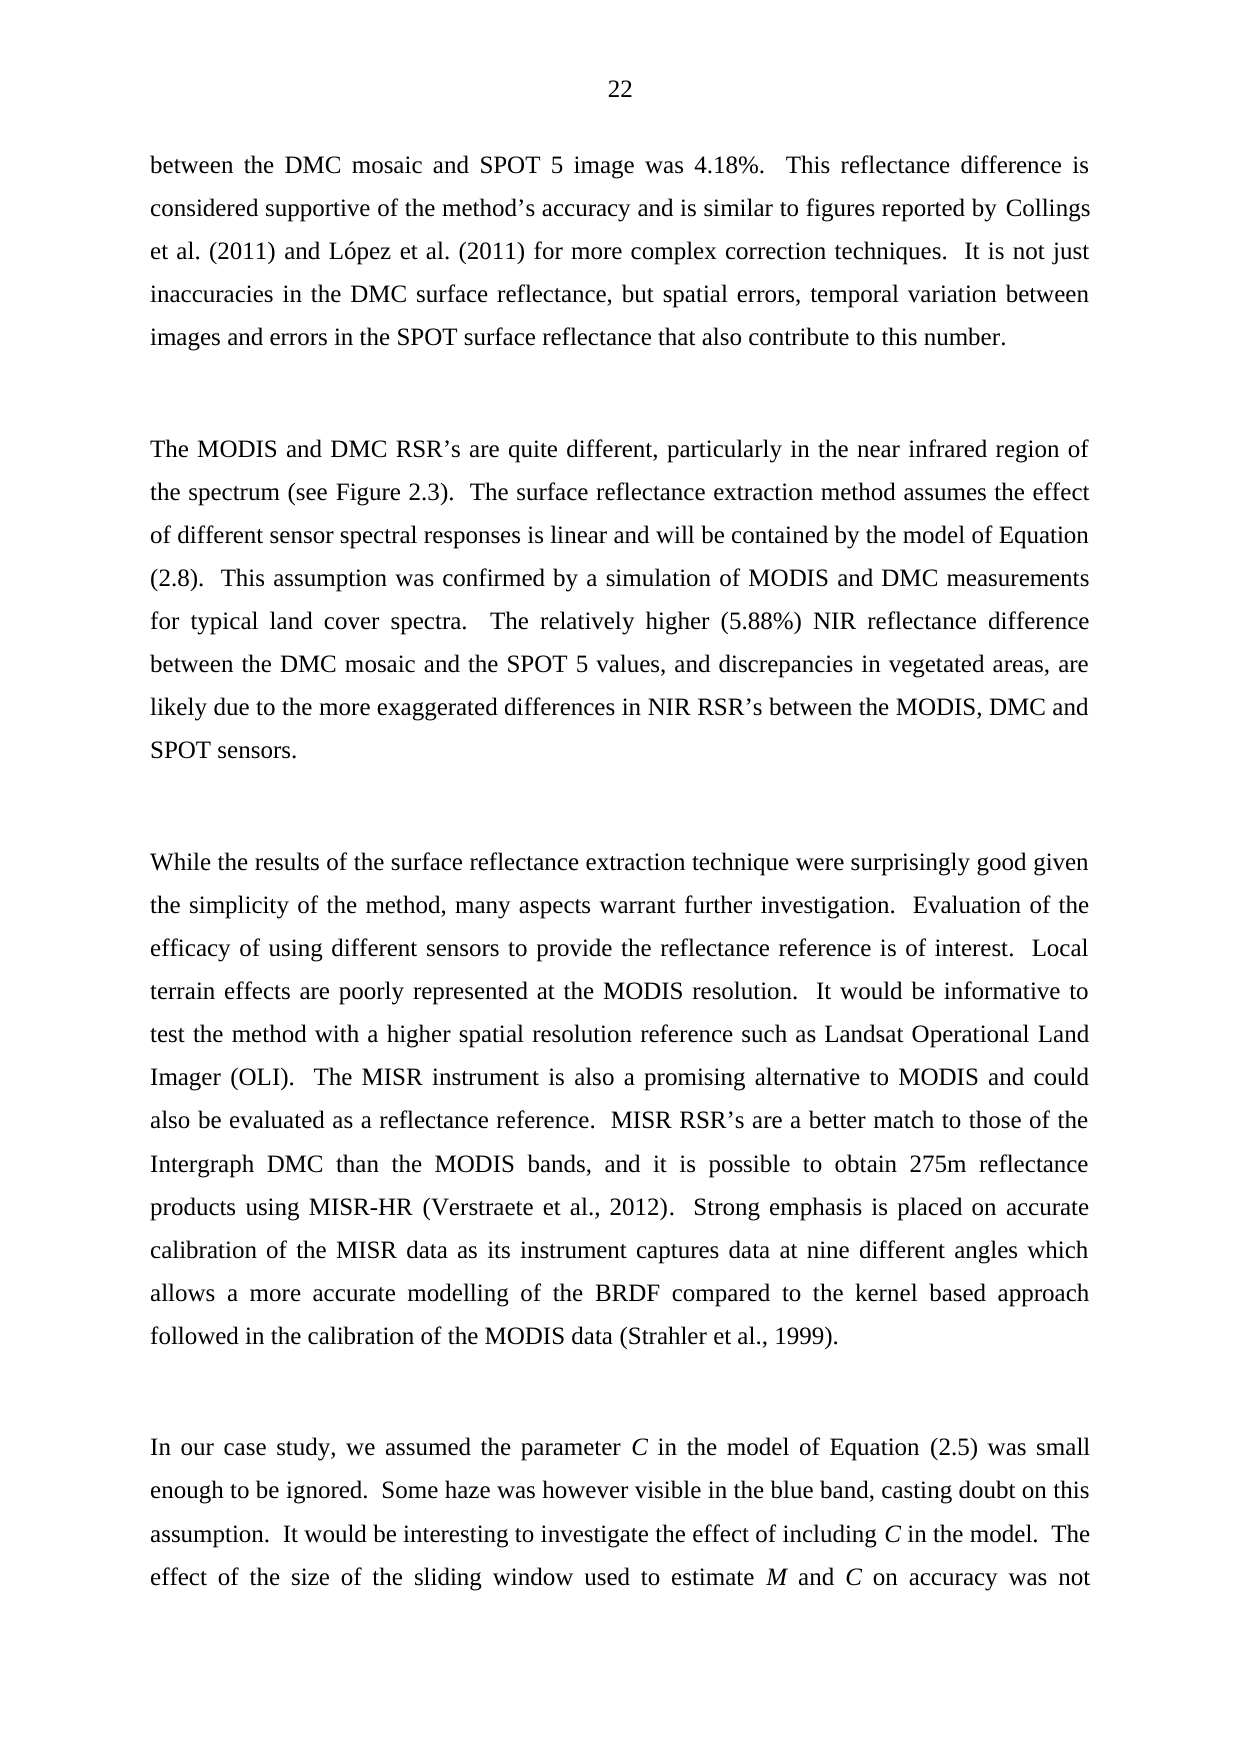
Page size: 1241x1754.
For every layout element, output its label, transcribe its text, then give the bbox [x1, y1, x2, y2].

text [150, 1432, 1090, 1591]
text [150, 150, 1090, 351]
text The MODIS and DMC RSR’s are quite different, particularly in the near infrared region of the spectrum (see Figure 2.3). The surface reflectance extraction method assumes the effect of different sensor spectral responses is linear and will be contained by the model of Equation (2.8). This assumption was confirmed by a simulation of MODIS and DMC measurements for typical land cover spectra. The relatively higher (5.88%) NIR reflectance difference between the DMC mosaic and the SPOT 5 values, and discrepancies in vegetated areas, are likely due to the more exaggerated differences in NIR RSR’s between the MODIS, DMC and SPOT sensors. [150, 434, 1090, 764]
text While the results of the surface reflectance extraction technique were surprisingly good given the simplicity of the method, many aspects warrant further investigation. Evaluation of the efficacy of using different sensors to provide the reflectance reference is of interest. Local terrain effects are poorly represented at the MODIS resolution. It would be informative to test the method with a higher spatial resolution reference such as Landsat Operational Land Imager (OLI). The MISR instrument is also a promising alternative to MODIS and could also be evaluated as a reflectance reference. MISR RSR’s are a better match to those of the Intergraph DMC than the MODIS bands, and it is possible to obtain 275m reflectance products using MISR-HR (Verstraete et al., 2012). Strong emphasis is placed on accurate calibration of the MISR data as its instrument captures data at nine different angles which allows a more accurate modelling of the BRDF compared to the kernel based approach followed in the calibration of the MODIS data (Strahler et al., 1999). [150, 847, 1090, 1350]
